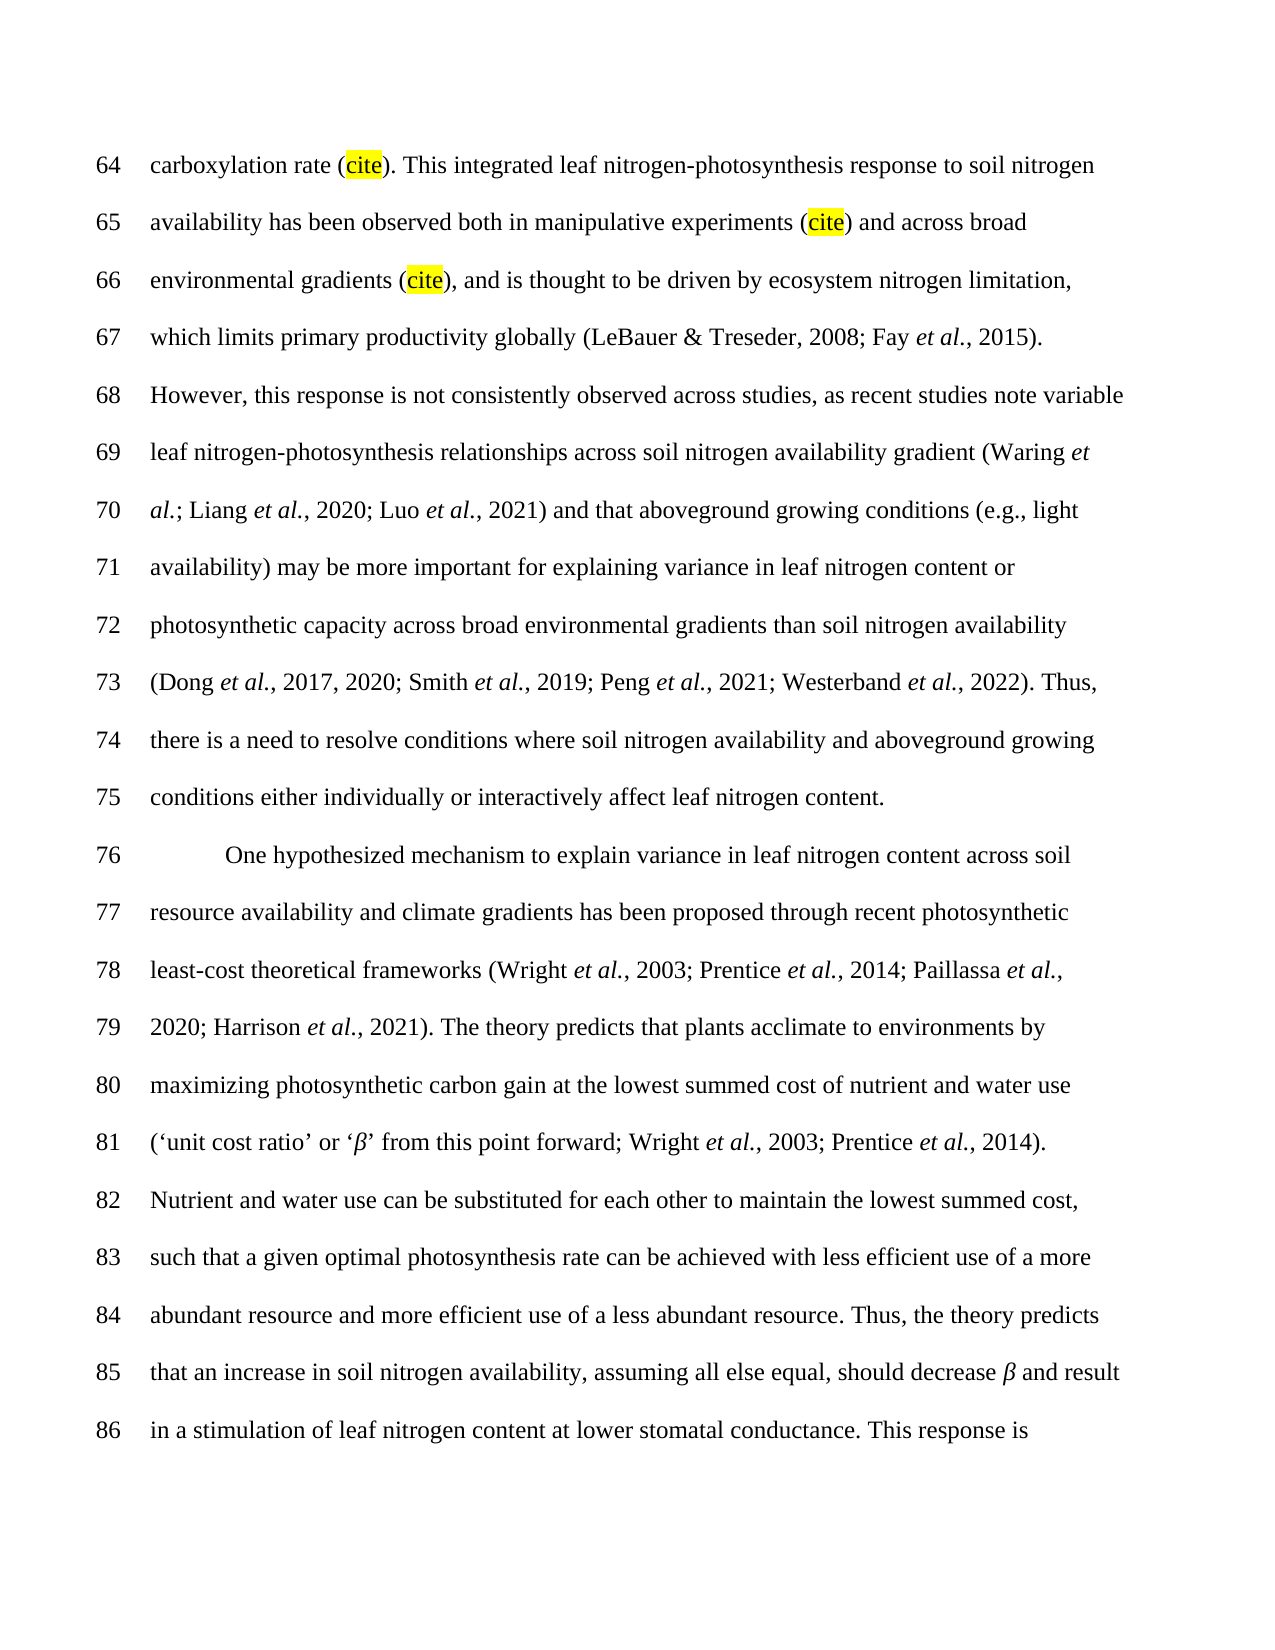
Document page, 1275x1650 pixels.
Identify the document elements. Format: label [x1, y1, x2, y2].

text [150, 150, 1125, 811]
text [150, 840, 1125, 1444]
